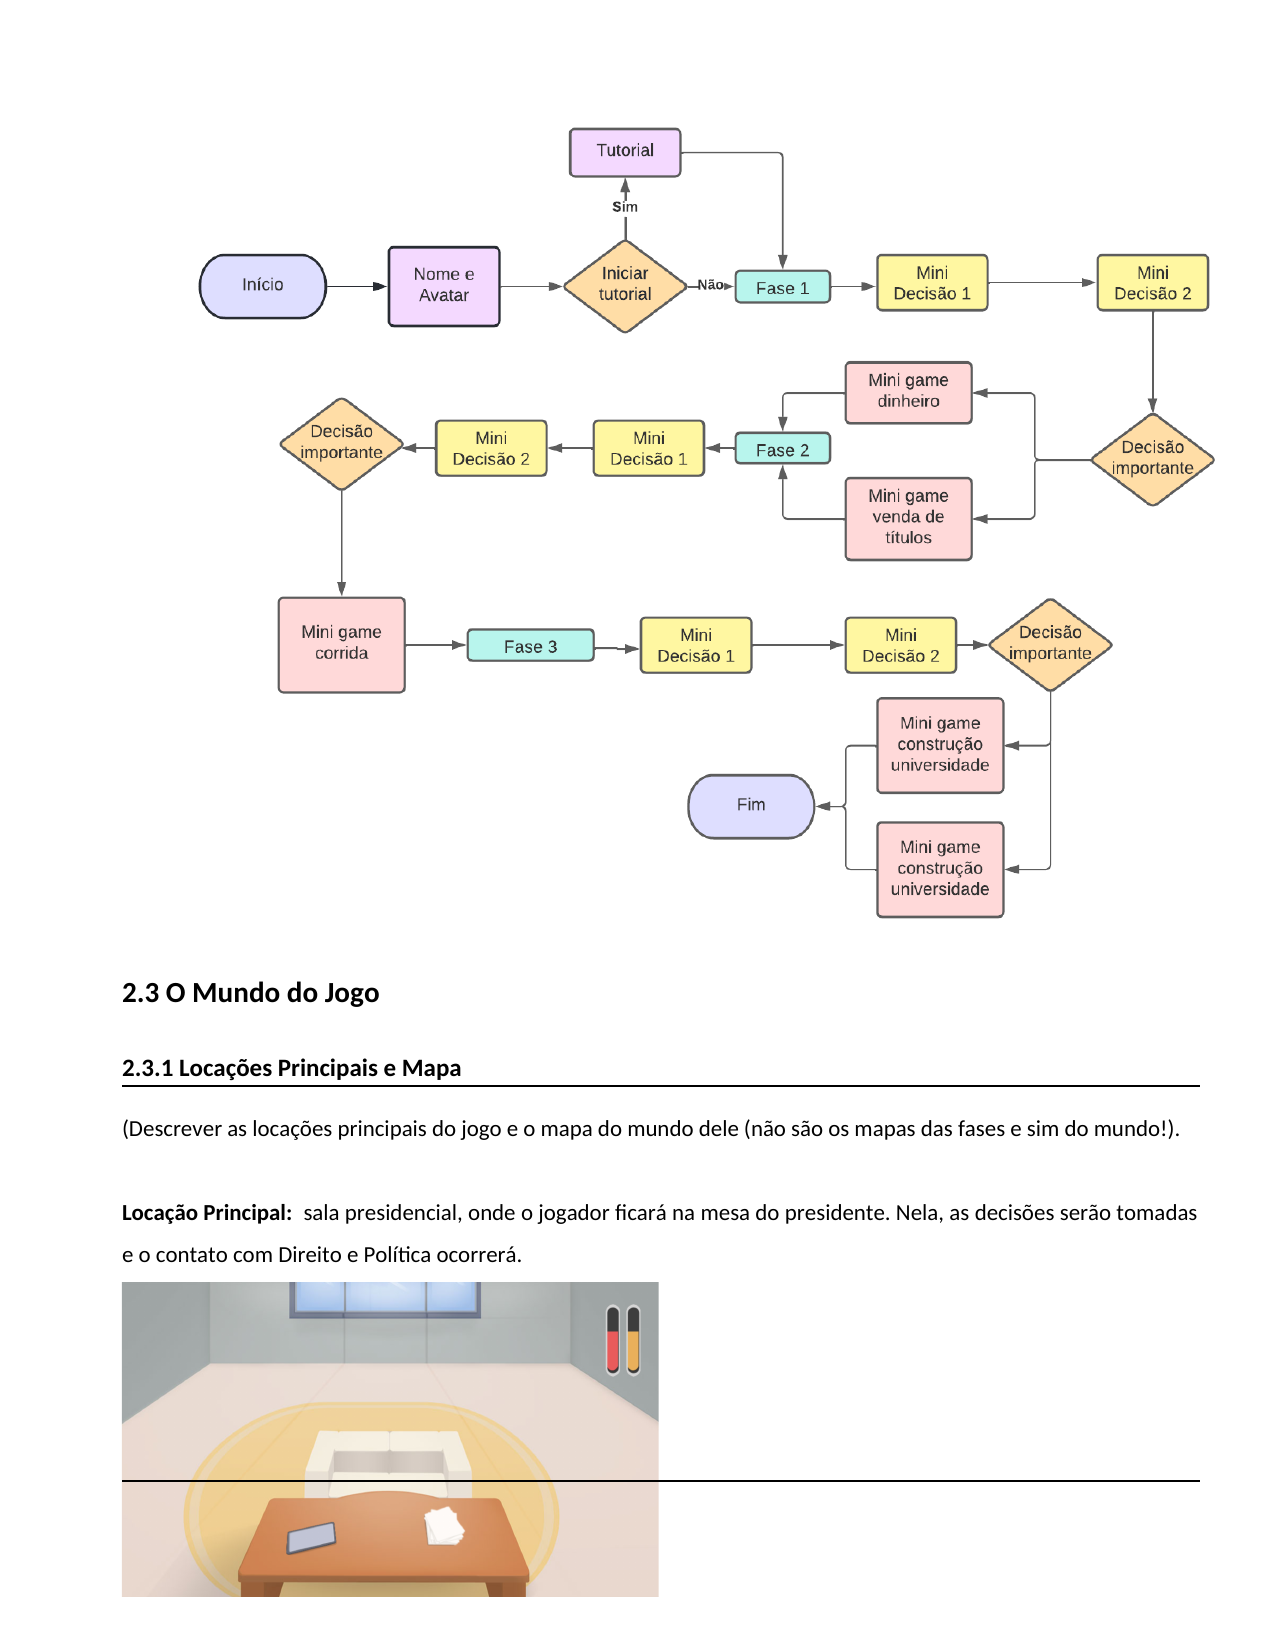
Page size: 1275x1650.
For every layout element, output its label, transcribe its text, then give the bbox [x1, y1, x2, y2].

text 2.3 O Mundo do Jogo [122, 974, 1200, 1010]
picture [121, 1282, 659, 1597]
picture [168, 97, 1247, 948]
text 2.3.1 Locações Principais e Mapa [122, 1053, 1200, 1085]
text Locação Principal: sala presidencial, onde o jogador ficará na mesa do presidente. Nela, as decisões serão tomadas e o contato com Direito e Política ocorrerá. [122, 1198, 1200, 1268]
text (Descrever as locações principais do jogo e o mapa do mundo dele (não são os mapas das fases e sim do mundo!). [122, 1114, 1200, 1142]
